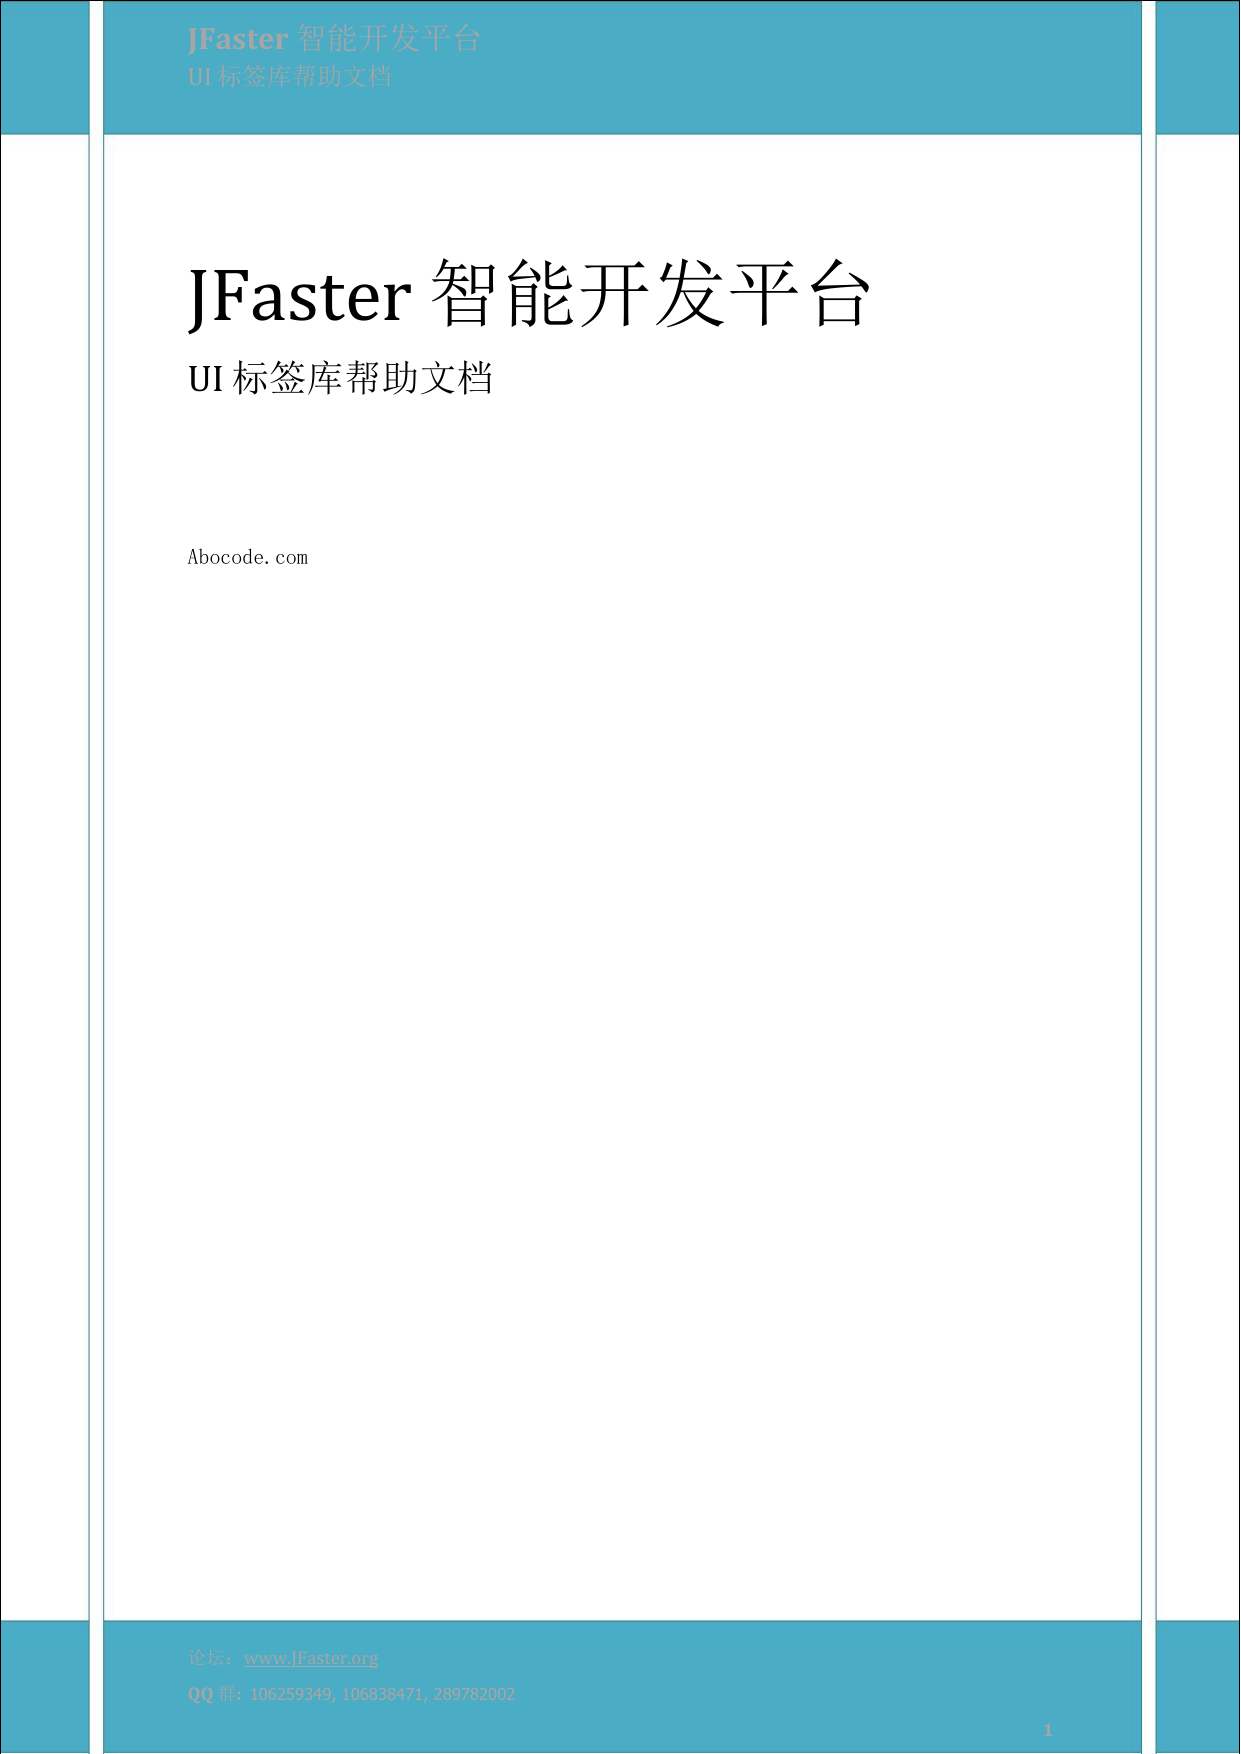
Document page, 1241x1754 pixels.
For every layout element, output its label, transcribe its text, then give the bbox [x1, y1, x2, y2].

list Abocode.com [187, 541, 467, 570]
picture [1, 1, 1239, 1754]
list 1 [1042, 1719, 1081, 1741]
list UI标签库帮助文档 [187, 356, 553, 400]
list QQ群: 106259349, 106838471, 289782002 [187, 1683, 565, 1705]
list JFaster智能开发平台 [187, 20, 511, 56]
list JFaster智能开发平台 [187, 250, 967, 338]
list UI标签库帮助文档 [187, 56, 511, 92]
list 论坛：www.JFaster.org [187, 1647, 389, 1669]
